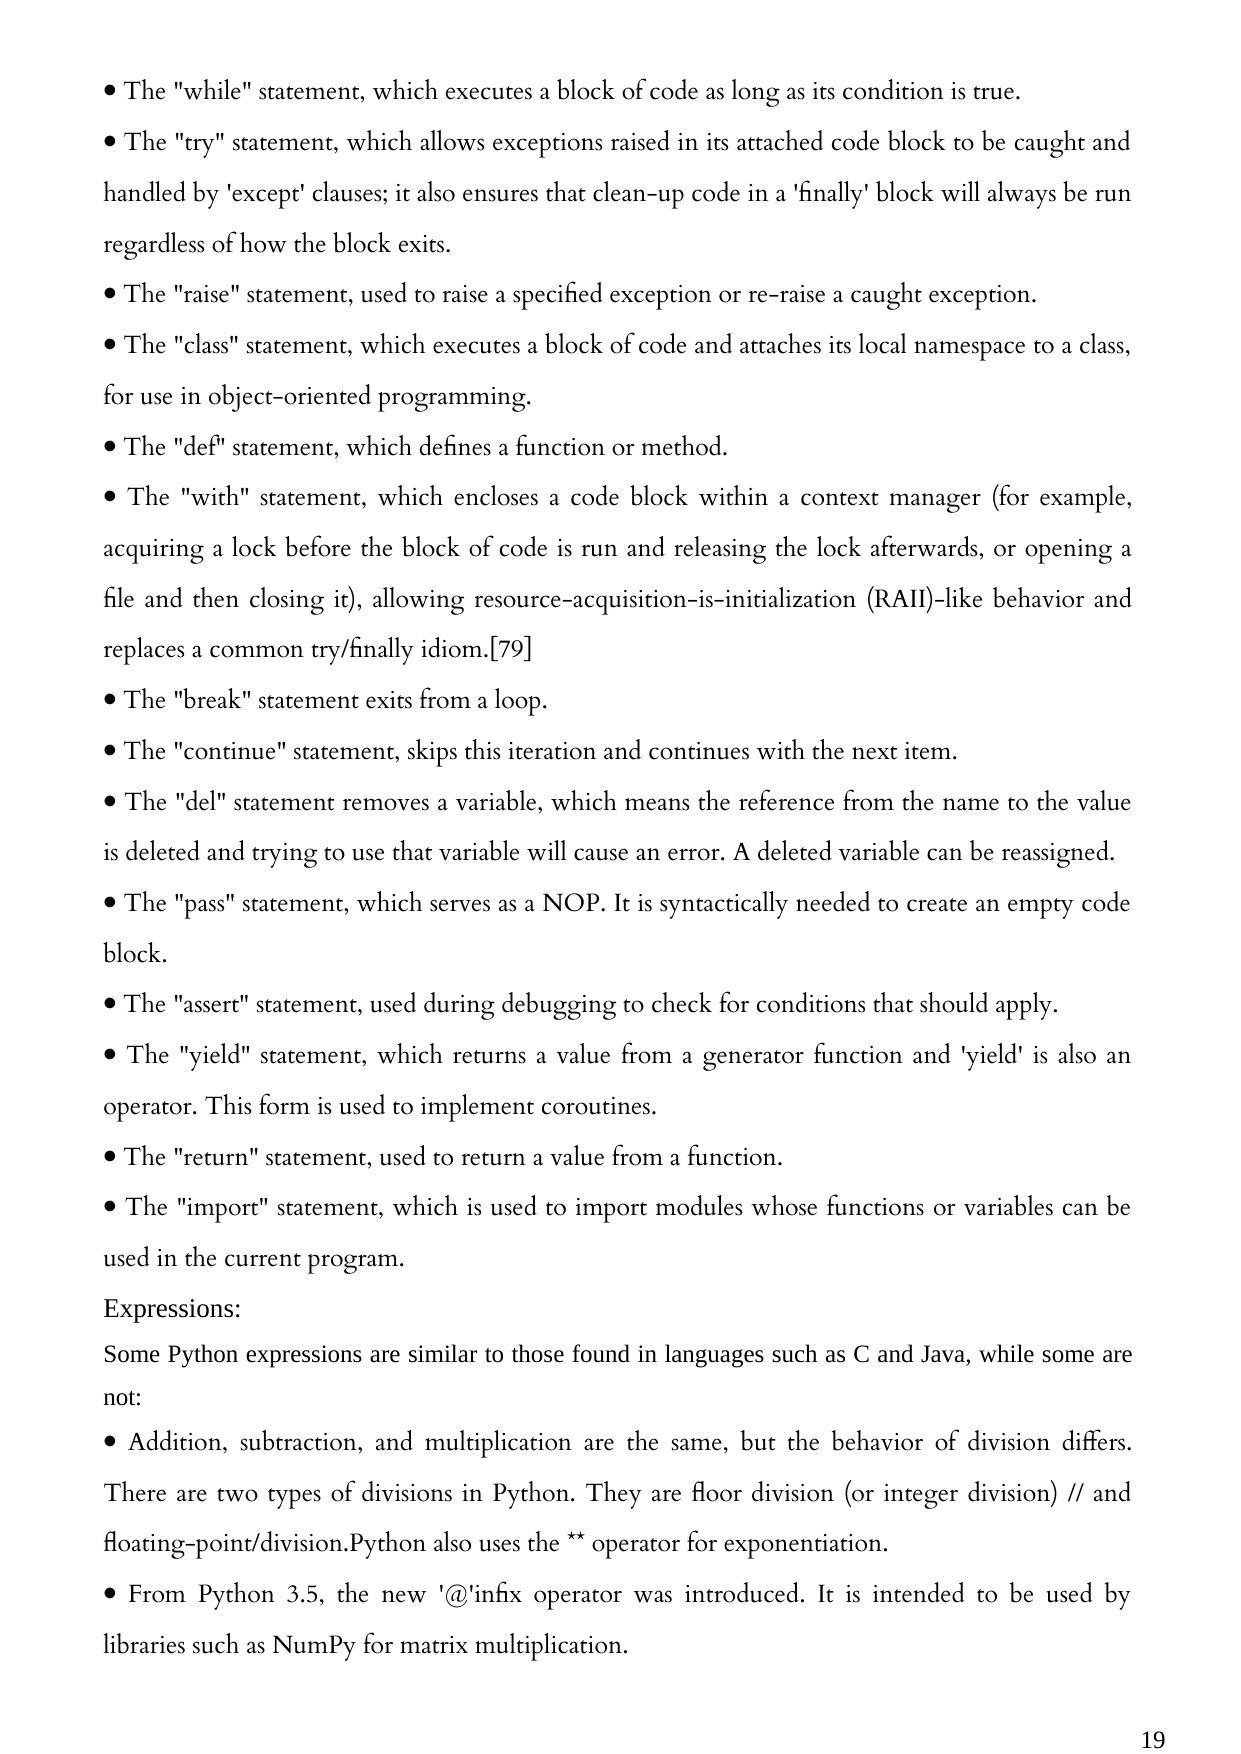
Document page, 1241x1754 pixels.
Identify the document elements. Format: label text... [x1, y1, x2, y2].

text ⦁ The "while" statement, which executes a block of code as long as its condition is true. [103, 75, 1134, 109]
text ⦁ The "class" statement, which executes a block of code and attaches its local namespace to a class, for use in object-oriented programming. [103, 329, 1134, 413]
text ⦁ The "yield" statement, which returns a value from a generator function and 'yield' is also an operator. This form is used to implement coroutines. [103, 1039, 1134, 1123]
text ⦁ The "assert" statement, used during debugging to check for conditions that should apply. [103, 988, 1134, 1022]
text ⦁ From Python 3.5, the new '@'infix operator was introduced. It is intended to be used by libraries such as NumPy for matrix multiplication. [103, 1578, 1134, 1662]
text ⦁ The "pass" statement, which serves as a NOP. It is syntactically needed to create an empty code block. [103, 887, 1134, 971]
text ⦁ The "with" statement, which encloses a code block within a context manager (for example, acquiring a lock before the block of code is run and releasing the lock afterwards, or opening a file and then closing it), allowing resource-acquisition-is-initialization (RAII)-like behavior and replaces a common try/finally idiom.[79] [103, 481, 1134, 667]
text ⦁ The "def" statement, which defines a function or method. [103, 430, 1134, 464]
text ⦁ The "raise" statement, used to raise a specified exception or re-raise a caught exception. [103, 278, 1134, 312]
text ⦁ The "import" statement, which is used to import modules whose functions or variables can be used in the current program. [103, 1191, 1134, 1276]
text ⦁ Addition, subtraction, and multiplication are the same, but the behavior of division differs. There are two types of divisions in Python. They are floor division (or integer division) // and floating-point/division.Python also uses the ** operator for exponentiation. [103, 1425, 1134, 1561]
text ⦁ The "break" statement exits from a loop. [103, 684, 1134, 718]
text Some Python expressions are similar to those found in languages such as C and Java, while some are not: [103, 1339, 1134, 1411]
text Expressions: [103, 1292, 1134, 1324]
text ⦁ The "del" statement removes a variable, which means the reference from the name to the value is deleted and trying to use that variable will cause an error. A deleted variable can be reassigned. [103, 785, 1134, 870]
text ⦁ The "return" statement, used to return a value from a function. [103, 1140, 1134, 1174]
text ⦁ The "continue" statement, skips this iteration and continues with the next item. [103, 734, 1134, 768]
text ⦁ The "try" statement, which allows exceptions raised in its attached code block to be caught and handled by 'except' clauses; it also ensures that clean-up code in a 'finally' block will always be run regardless of how the block exits. [103, 126, 1134, 261]
